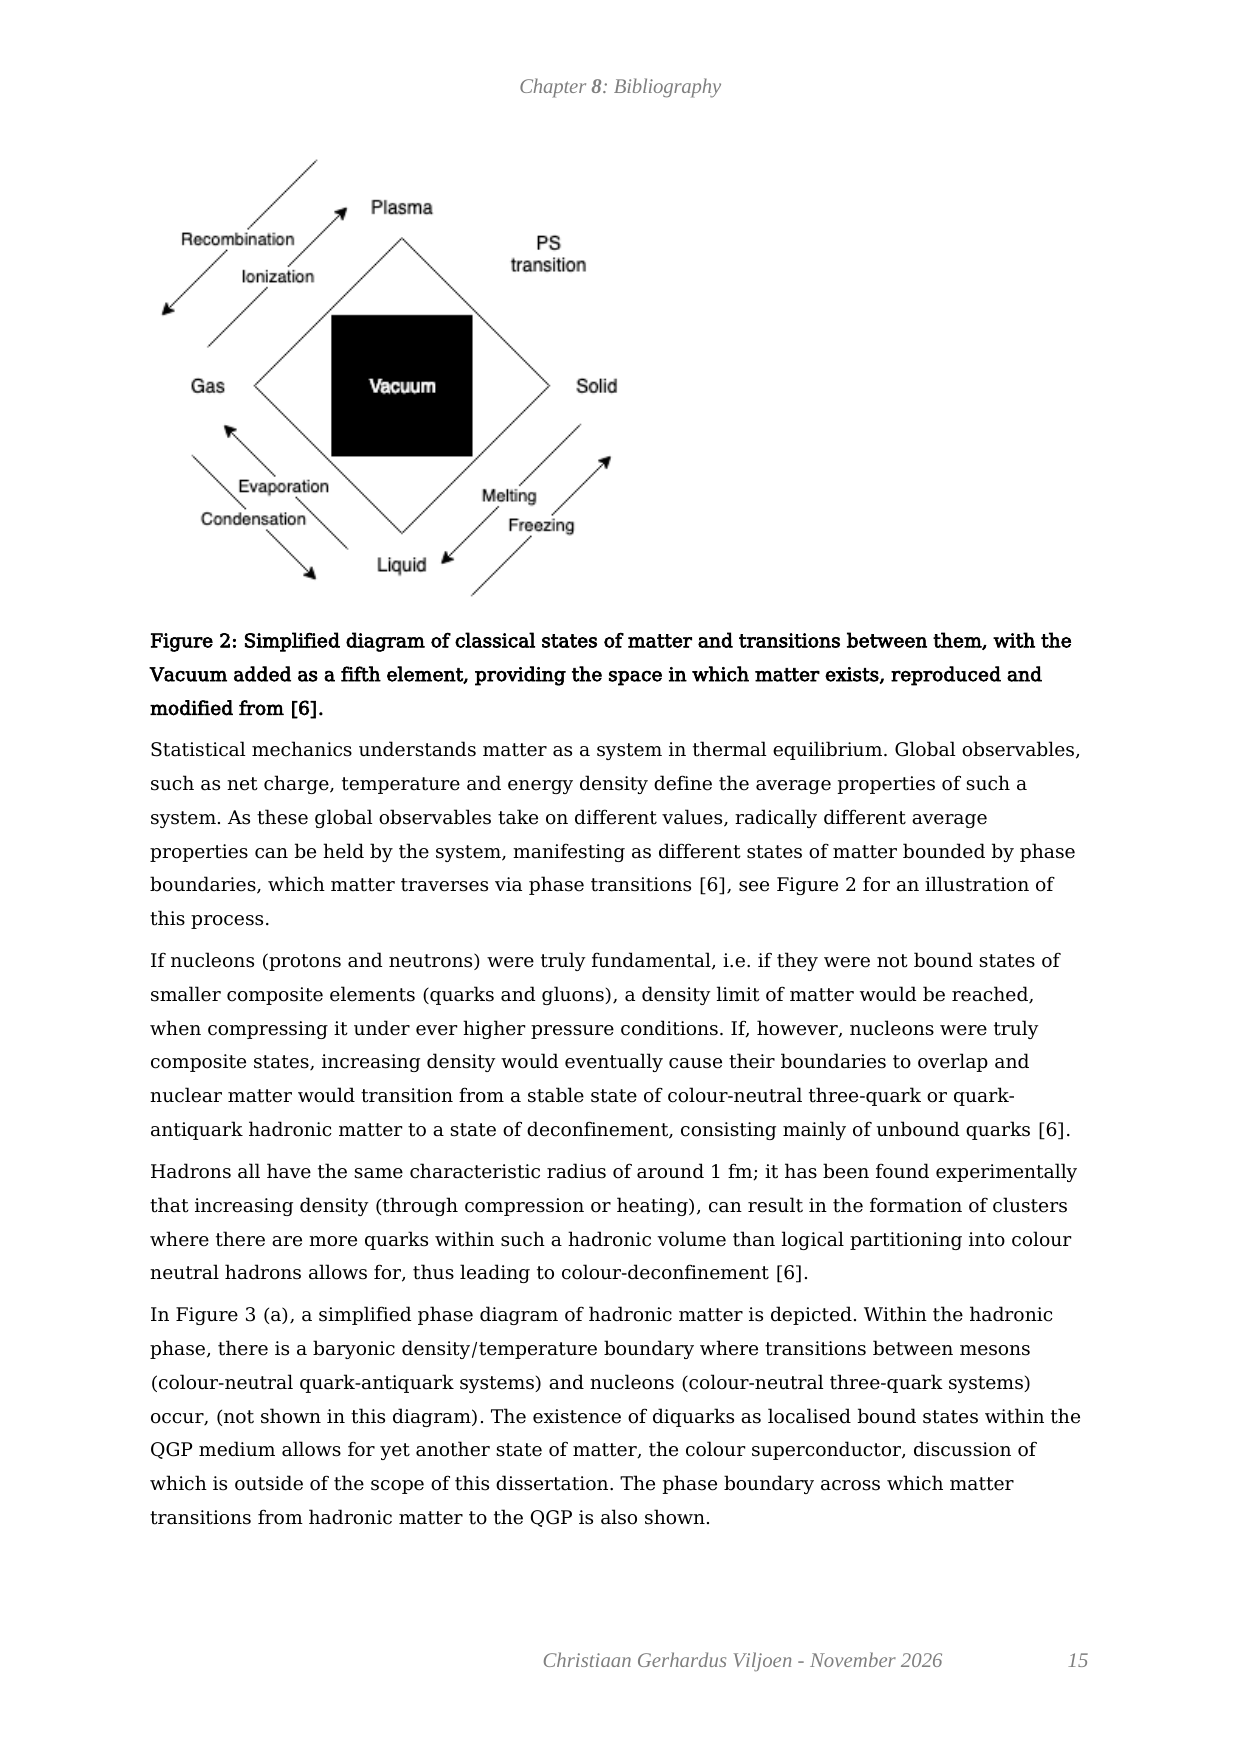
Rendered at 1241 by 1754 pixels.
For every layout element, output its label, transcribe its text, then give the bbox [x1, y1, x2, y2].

text If nucleons (protons and neutrons) were truly fundamental, i.e. if they were not bound states of smaller composite elements (quarks and gluons), a density limit of matter would be reached, when compressing it under ever higher pressure conditions. If, however, nucleons were truly composite states, increasing density would eventually cause their boundaries to overlap and nuclear matter would transition from a stable state of colour-neutral three-quark or quark-antiquark hadronic matter to a state of deconfinement, consisting mainly of unbound quarks . [150, 949, 1090, 1140]
text Statistical mechanics understands matter as a system in thermal equilibrium. Global observables, such as net charge, temperature and energy density define the average properties of such a system. As these global observables take on different values, radically different average properties can be held by the system, manifesting as different states of matter bounded by phase boundaries, which matter traverses via phase transitions, see Figure 2 for an illustration of this process. [150, 738, 1090, 929]
text Hadrons all have the same characteristic radius of around 1 fm; it has been found experimentally that increasing density (through compression or heating), can result in the formation of clusters where there are more quarks within such a hadronic volume than logical partitioning into colour neutral hadrons allows for, thus leading to colour-deconfinement . [150, 1160, 1090, 1283]
picture [150, 150, 628, 609]
text Figure 2: Simplified diagram of classical states of matter and transitions between them, with the Vacuum added as a fifth element, providing the space in which matter exists, reproduced and modified from . [150, 628, 1090, 718]
text In Figure 3 (a), a simplified phase diagram of hadronic matter is depicted. Within the hadronic phase, there is a baryonic density/temperature boundary where transitions between mesons (colour-neutral quark-antiquark systems) and nucleons (colour-neutral three-quark systems) occur, (not shown in this diagram). The existence of diquarks as localised bound states within the QGP medium allows for yet another state of matter, the colour superconductor, discussion of which is outside of the scope of this dissertation. The phase boundary across which matter transitions from hadronic matter to the QGP is also shown. [150, 1303, 1090, 1528]
